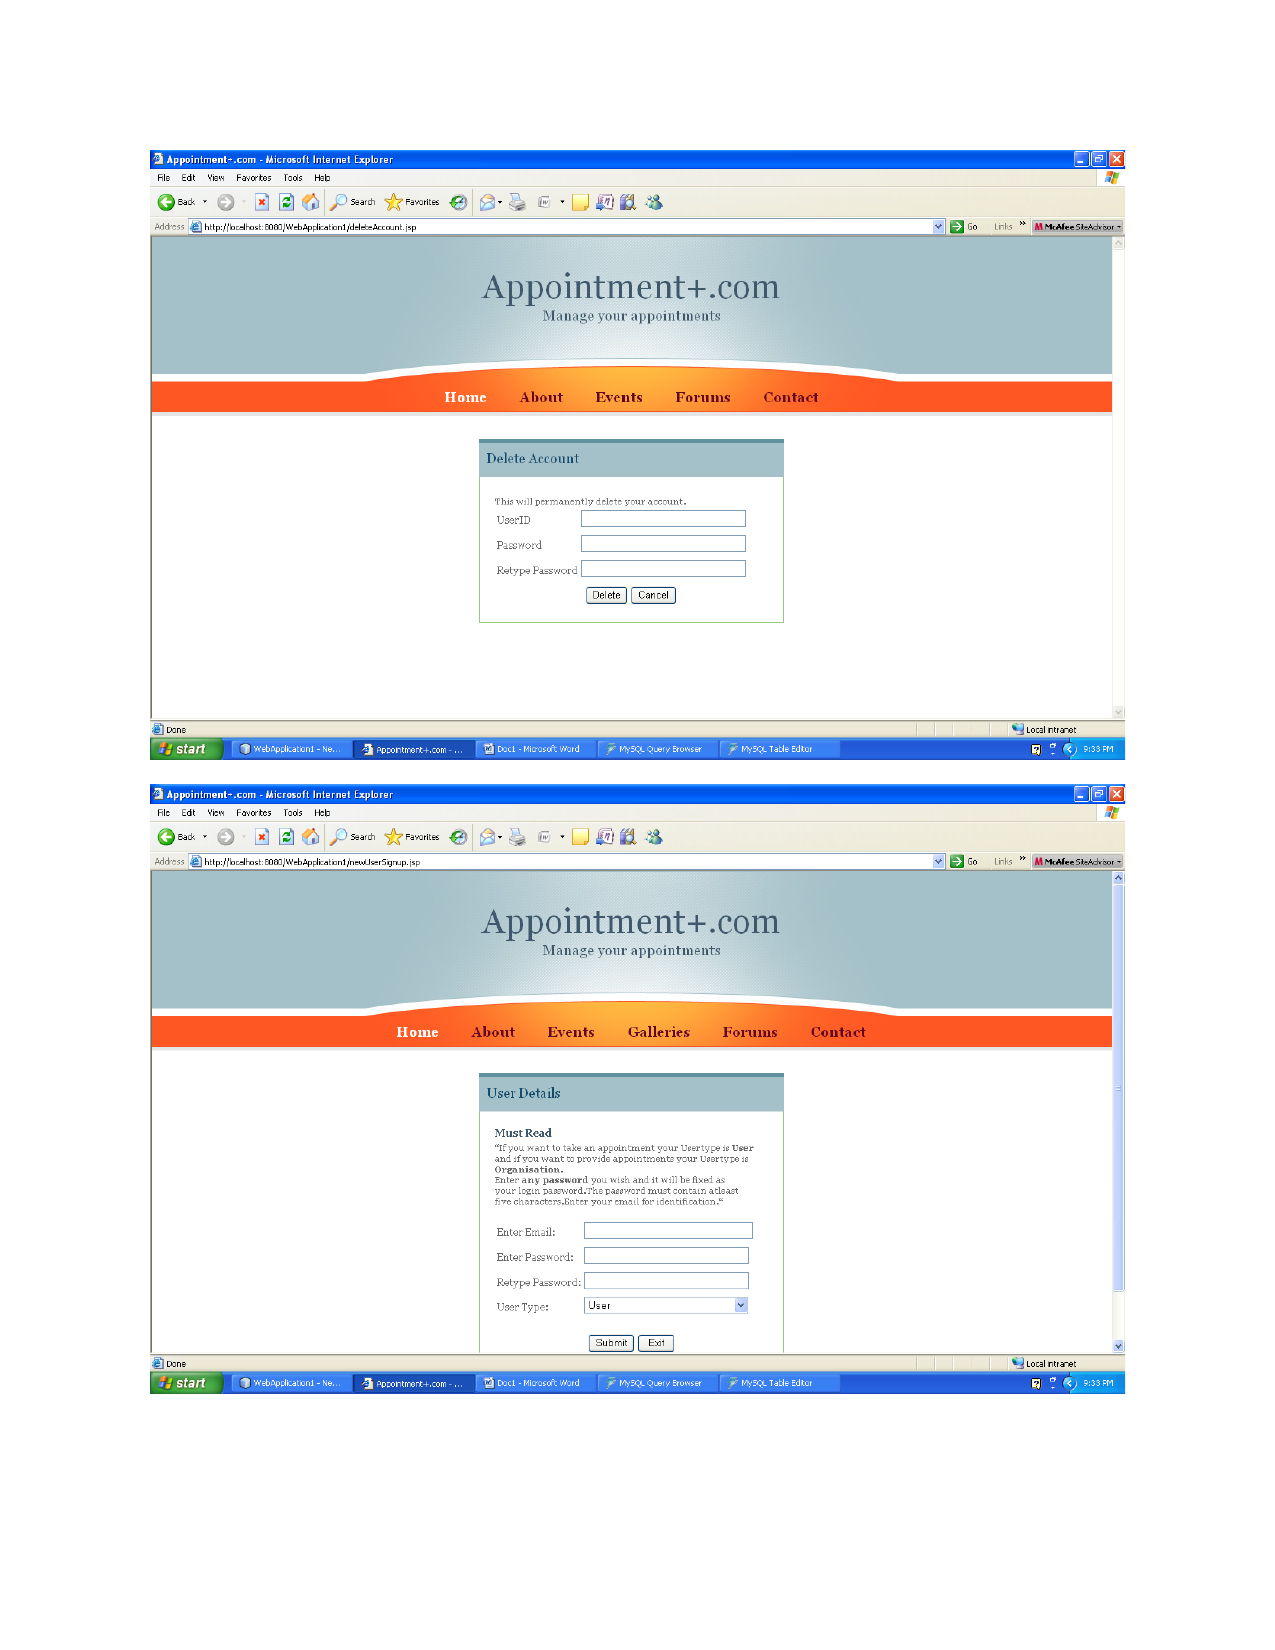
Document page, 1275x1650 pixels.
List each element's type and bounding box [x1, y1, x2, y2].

picture [150, 150, 1125, 760]
picture [150, 784, 1125, 1394]
